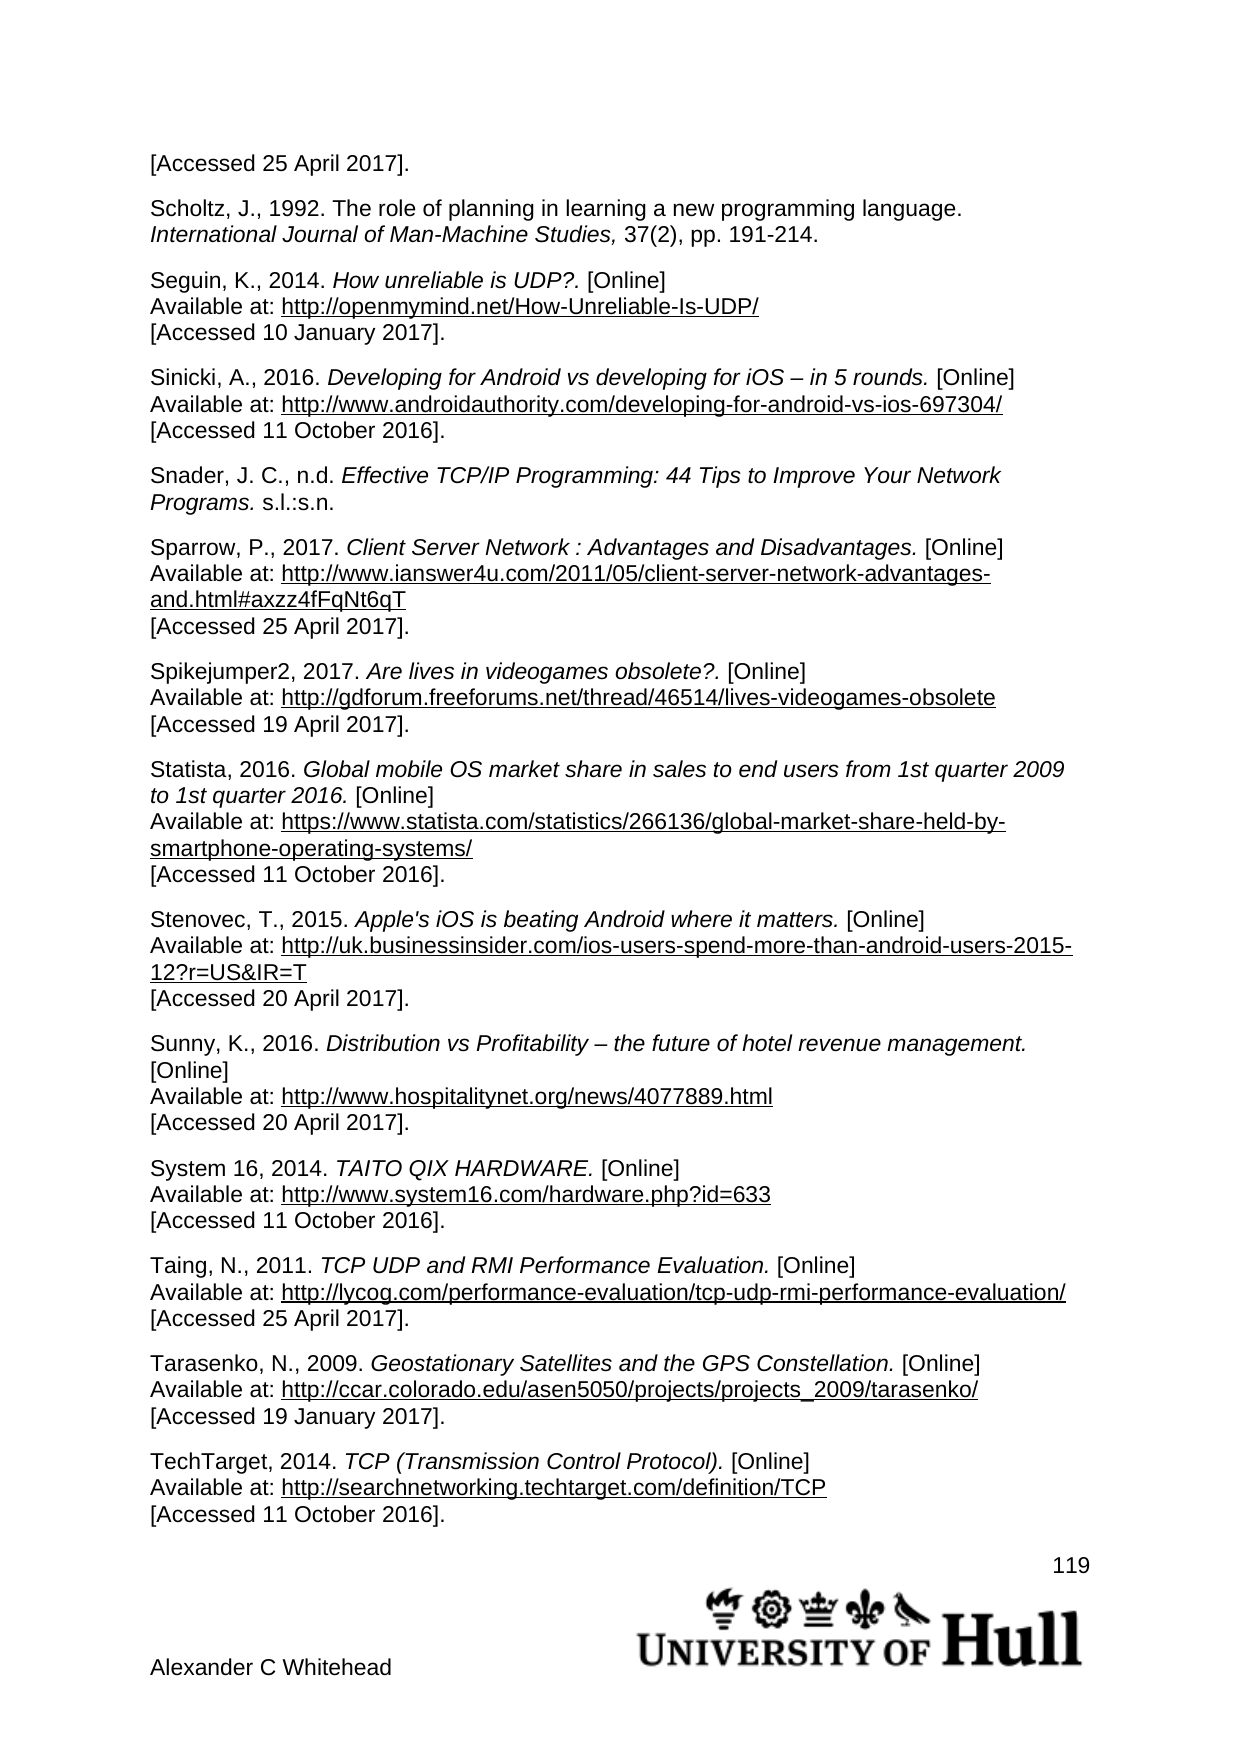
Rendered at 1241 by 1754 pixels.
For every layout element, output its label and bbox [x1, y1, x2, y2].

picture [630, 1578, 1091, 1676]
